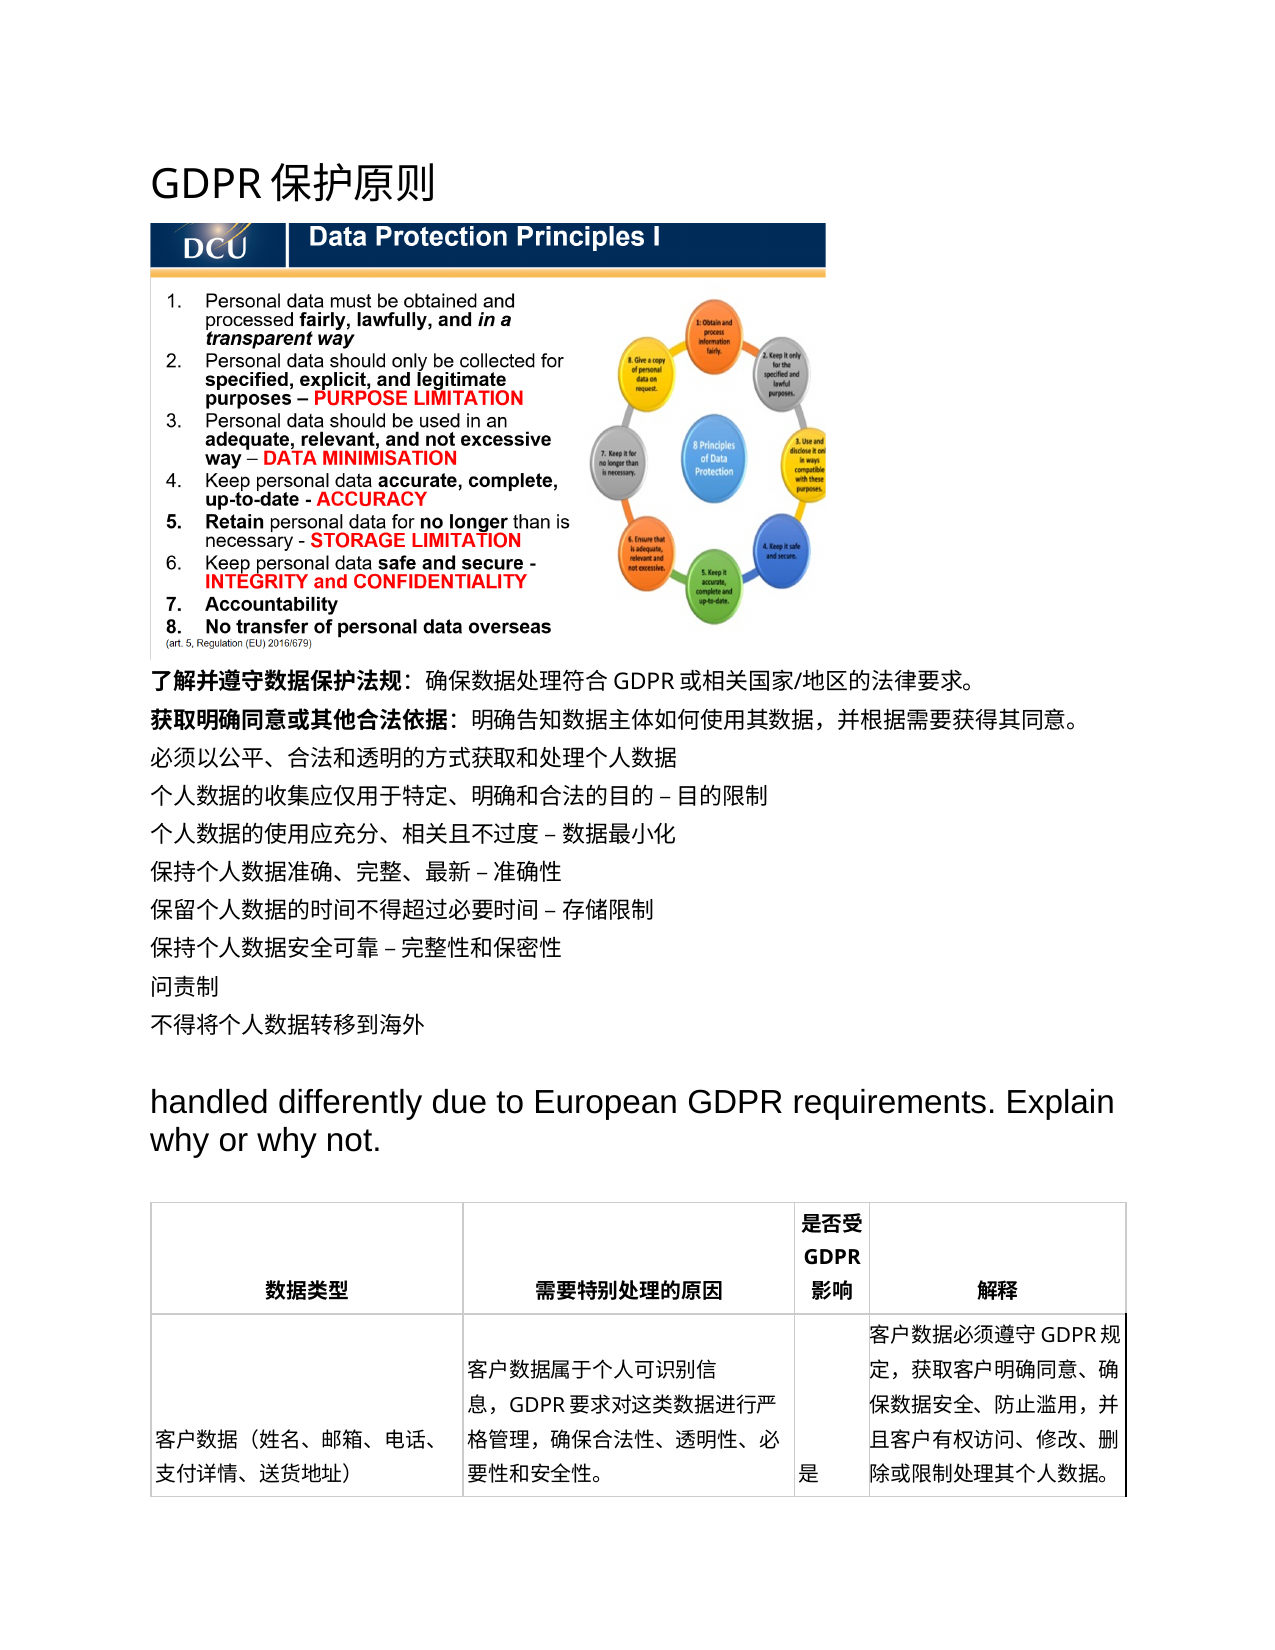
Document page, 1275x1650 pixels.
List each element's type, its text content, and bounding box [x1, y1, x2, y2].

table_cell 客户数据属于个人可识别信息，GDPR要求对这类数据进行严格管理，确保合法性、透明性、必要性和安全性。 [464, 1315, 794, 1496]
text 个人数据的收集应仅用于特定、明确和合法的目的 – 目的限制 [150, 778, 1125, 811]
picture [150, 223, 826, 660]
table_header 需要特别处理的原因 [464, 1203, 794, 1313]
table_header 数据类型 [152, 1203, 462, 1313]
subtitle GDPR保护原则 [150, 150, 1125, 211]
text 保留个人数据的时间不得超过必要时间 – 存储限制 [150, 892, 1125, 925]
text 必须以公平、合法和透明的方式获取和处理个人数据 [150, 739, 1125, 773]
text 了解并遵守数据保护法规：确保数据处理符合GDPR或相关国家/地区的法律要求。 [150, 663, 1125, 696]
text 问责制 [150, 968, 1125, 1002]
text 保持个人数据准确、完整、最新 – 准确性 [150, 854, 1125, 887]
subtitle handled differently due to European GDPR requirements. Explain why or why not. [150, 1082, 1125, 1159]
table_header 是否受GDPR影响 [795, 1203, 869, 1313]
text 不得将个人数据转移到海外 [150, 1006, 1125, 1040]
text 个人数据的使用应充分、相关且不过度 – 数据最小化 [150, 816, 1125, 849]
text 保持个人数据安全可靠 – 完整性和保密性 [150, 930, 1125, 963]
table_cell 是 [795, 1315, 869, 1496]
table_header 解释 [870, 1203, 1125, 1313]
table_cell 客户数据必须遵守GDPR规定，获取客户明确同意、确保数据安全、防止滥用，并且客户有权访问、修改、删除或限制处理其个人数据。 [870, 1315, 1125, 1496]
table_cell 客户数据（姓名、邮箱、电话、支付详情、送货地址） [152, 1315, 462, 1496]
text 获取明确同意或其他合法依据：明确告知数据主体如何使用其数据，并根据需要获得其同意。 [150, 701, 1125, 735]
